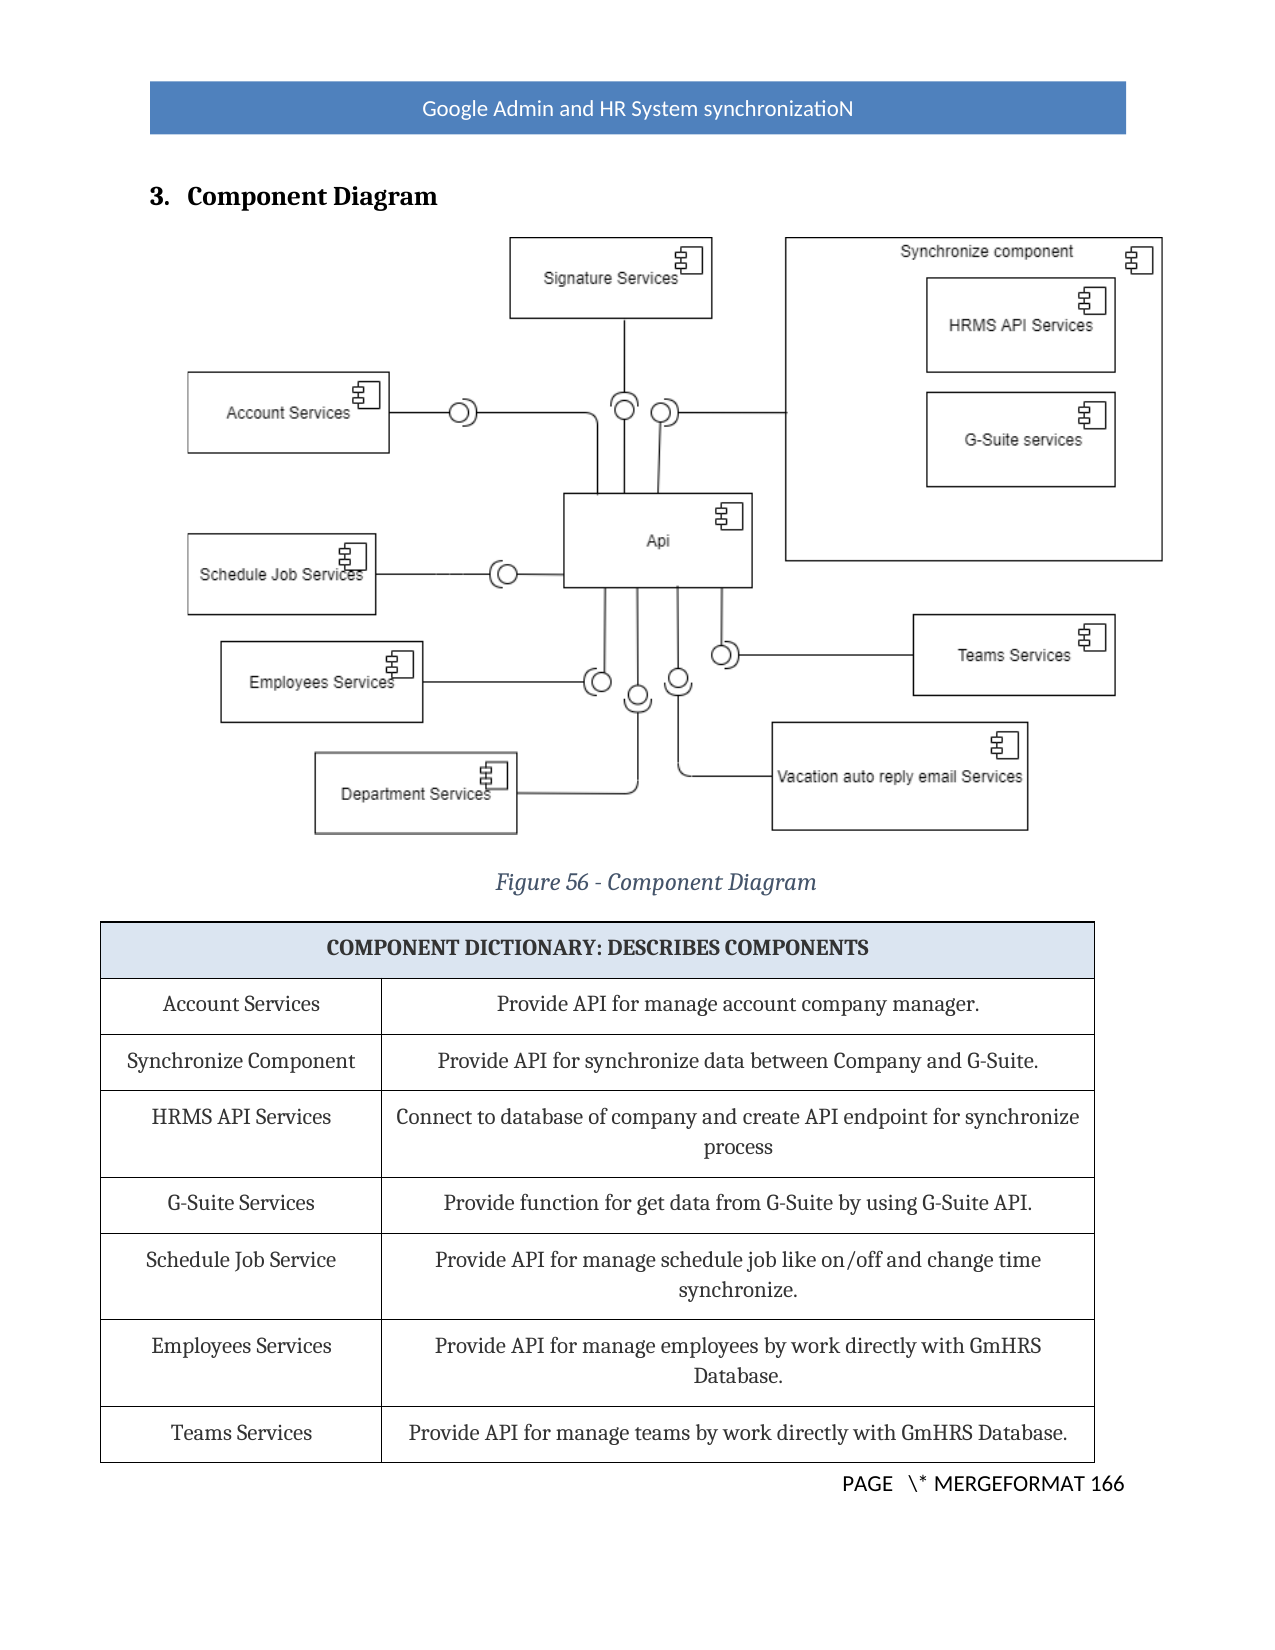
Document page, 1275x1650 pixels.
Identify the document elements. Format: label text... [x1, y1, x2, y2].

table_cell Provide API for synchronize data between Company and G-Suite. [382, 1035, 1094, 1090]
table_cell Provide API for manage teams by work directly with GmHRS Database. [382, 1407, 1094, 1462]
table_cell Connect to database of company and create API endpoint for synchronize process [382, 1091, 1094, 1177]
table_cell Synchronize Component [101, 1035, 381, 1090]
text Figure 56 - Component Diagram [187, 868, 1125, 896]
table_cell Teams Services [101, 1407, 381, 1462]
table_cell Account Services [101, 979, 381, 1034]
table_cell Provide API for manage account company manager. [382, 979, 1094, 1034]
table_cell Provide API for manage employees by work directly with GmHRS Database. [382, 1320, 1094, 1406]
table_header COMPONENT DICTIONARY: DESCRIBES COMPONENTS [101, 923, 1094, 978]
table_cell G-Suite Services [101, 1178, 381, 1233]
table_cell Employees Services [101, 1320, 381, 1406]
picture [187, 237, 1163, 835]
table_cell Schedule Job Service [101, 1234, 381, 1319]
subtitle Component Diagram [150, 181, 1125, 212]
table_cell Provide API for manage schedule job like on/off and change time synchronize. [382, 1234, 1094, 1319]
table_cell HRMS API Services [101, 1091, 381, 1177]
table_cell Provide function for get data from G-Suite by using G-Suite API. [382, 1178, 1094, 1233]
